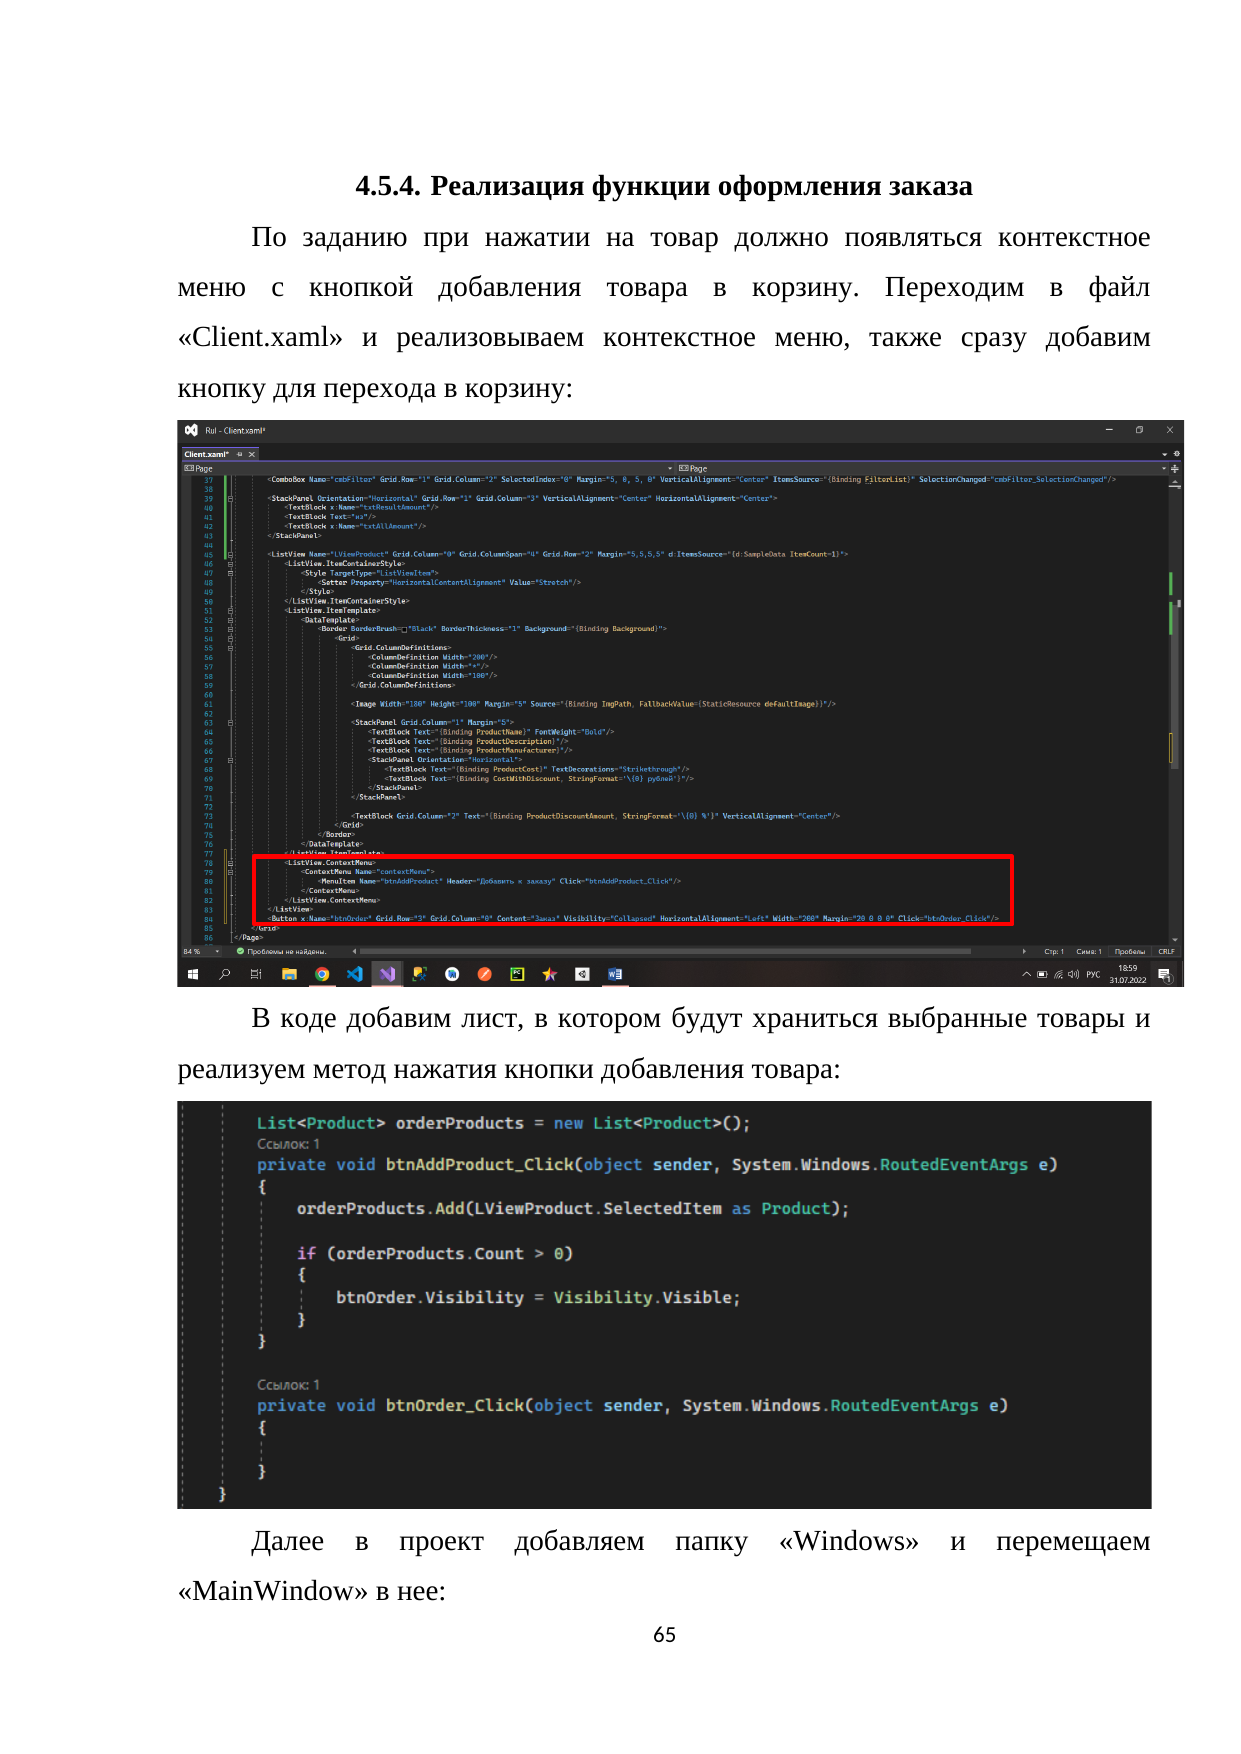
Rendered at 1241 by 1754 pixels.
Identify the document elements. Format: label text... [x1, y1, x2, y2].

text Далее в проект добавляем папку «Windows» и перемещаем «MainWindow» в нее: [177, 1523, 1152, 1607]
text По заданию при нажатии на товар должно появляться контекстное меню с кнопкой добавления товара в корзину. Переходим в файл «Client.xaml» и реализовываем контекстное меню, также сразу добавим кнопку для перехода в корзину: [177, 219, 1152, 403]
text В коде добавим лист, в котором будут храниться выбранные товары и реализуем метод нажатия кнопки добавления товара: [177, 1000, 1152, 1084]
list Реализация функции оформления заказа [177, 168, 1152, 202]
picture [177, 420, 1185, 987]
picture [177, 1101, 1152, 1509]
